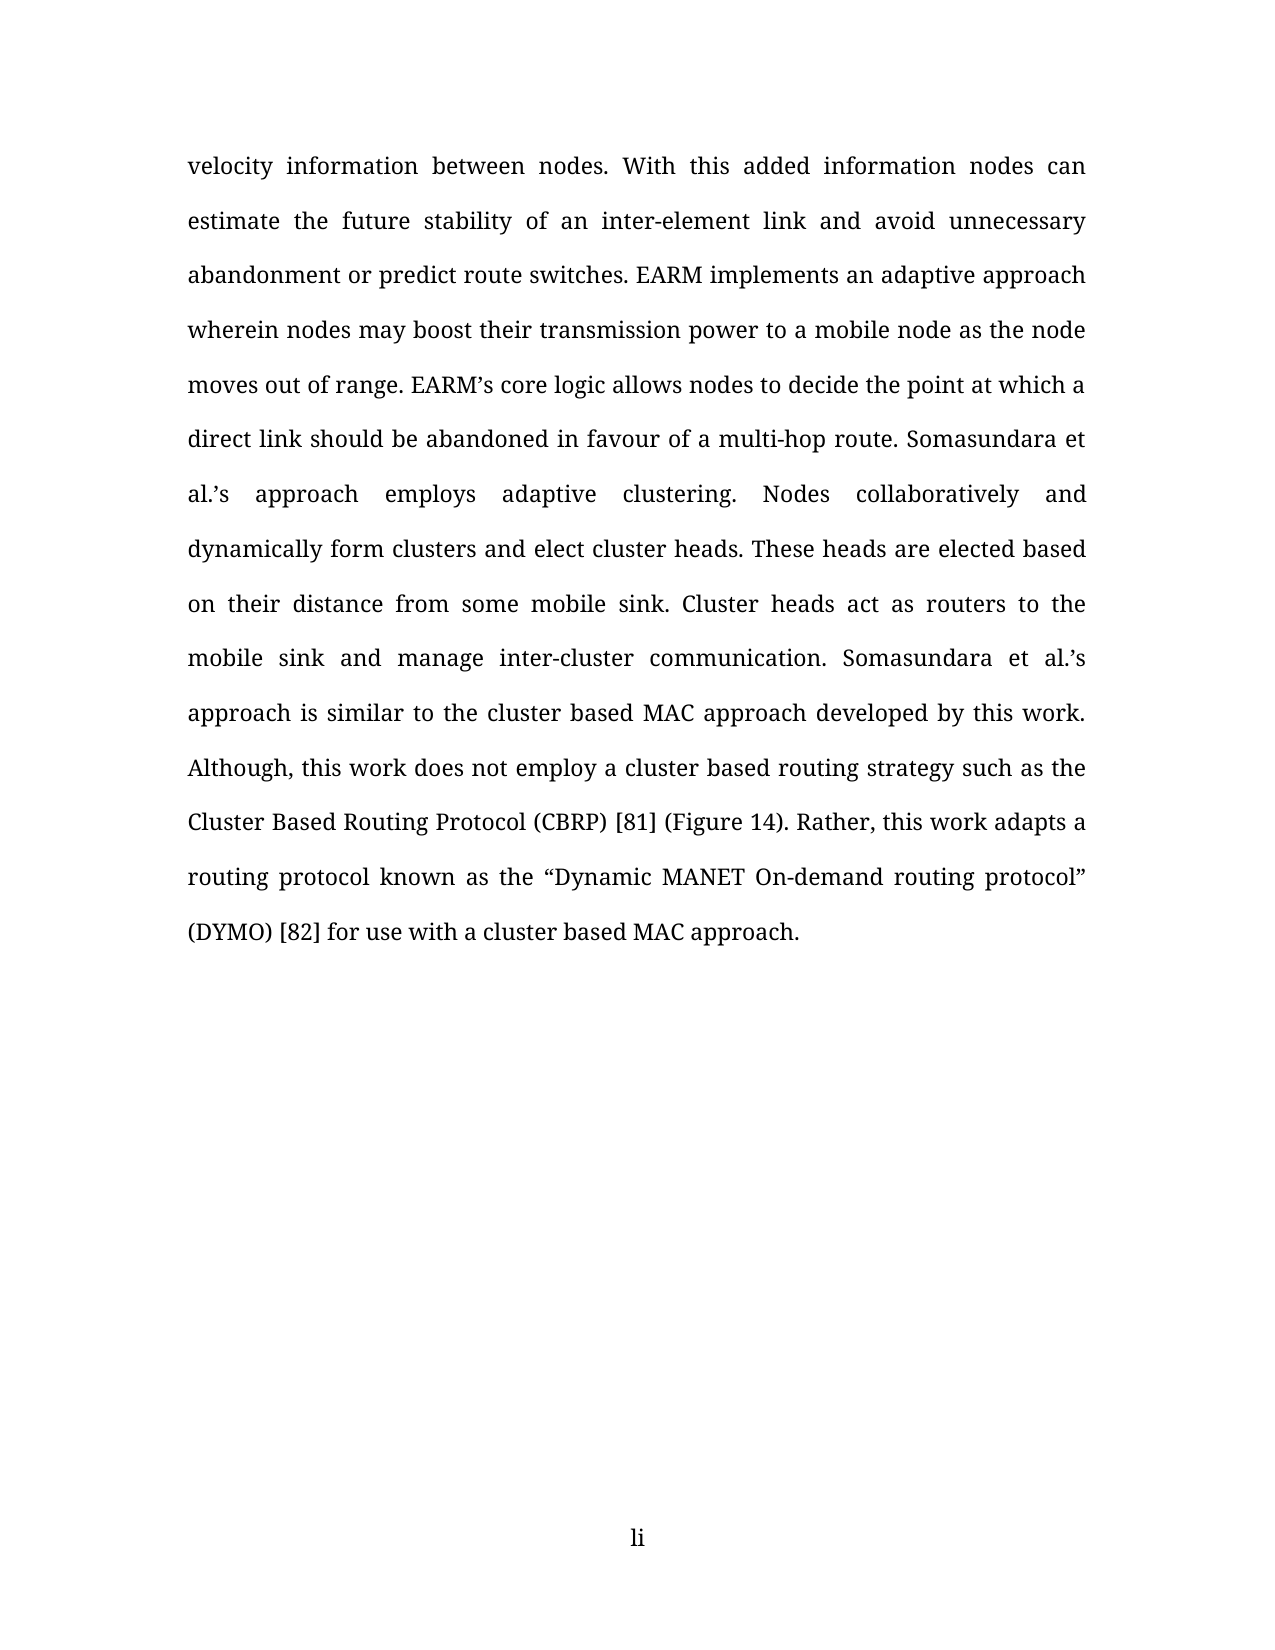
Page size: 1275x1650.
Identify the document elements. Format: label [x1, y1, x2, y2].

text [187, 150, 1087, 947]
